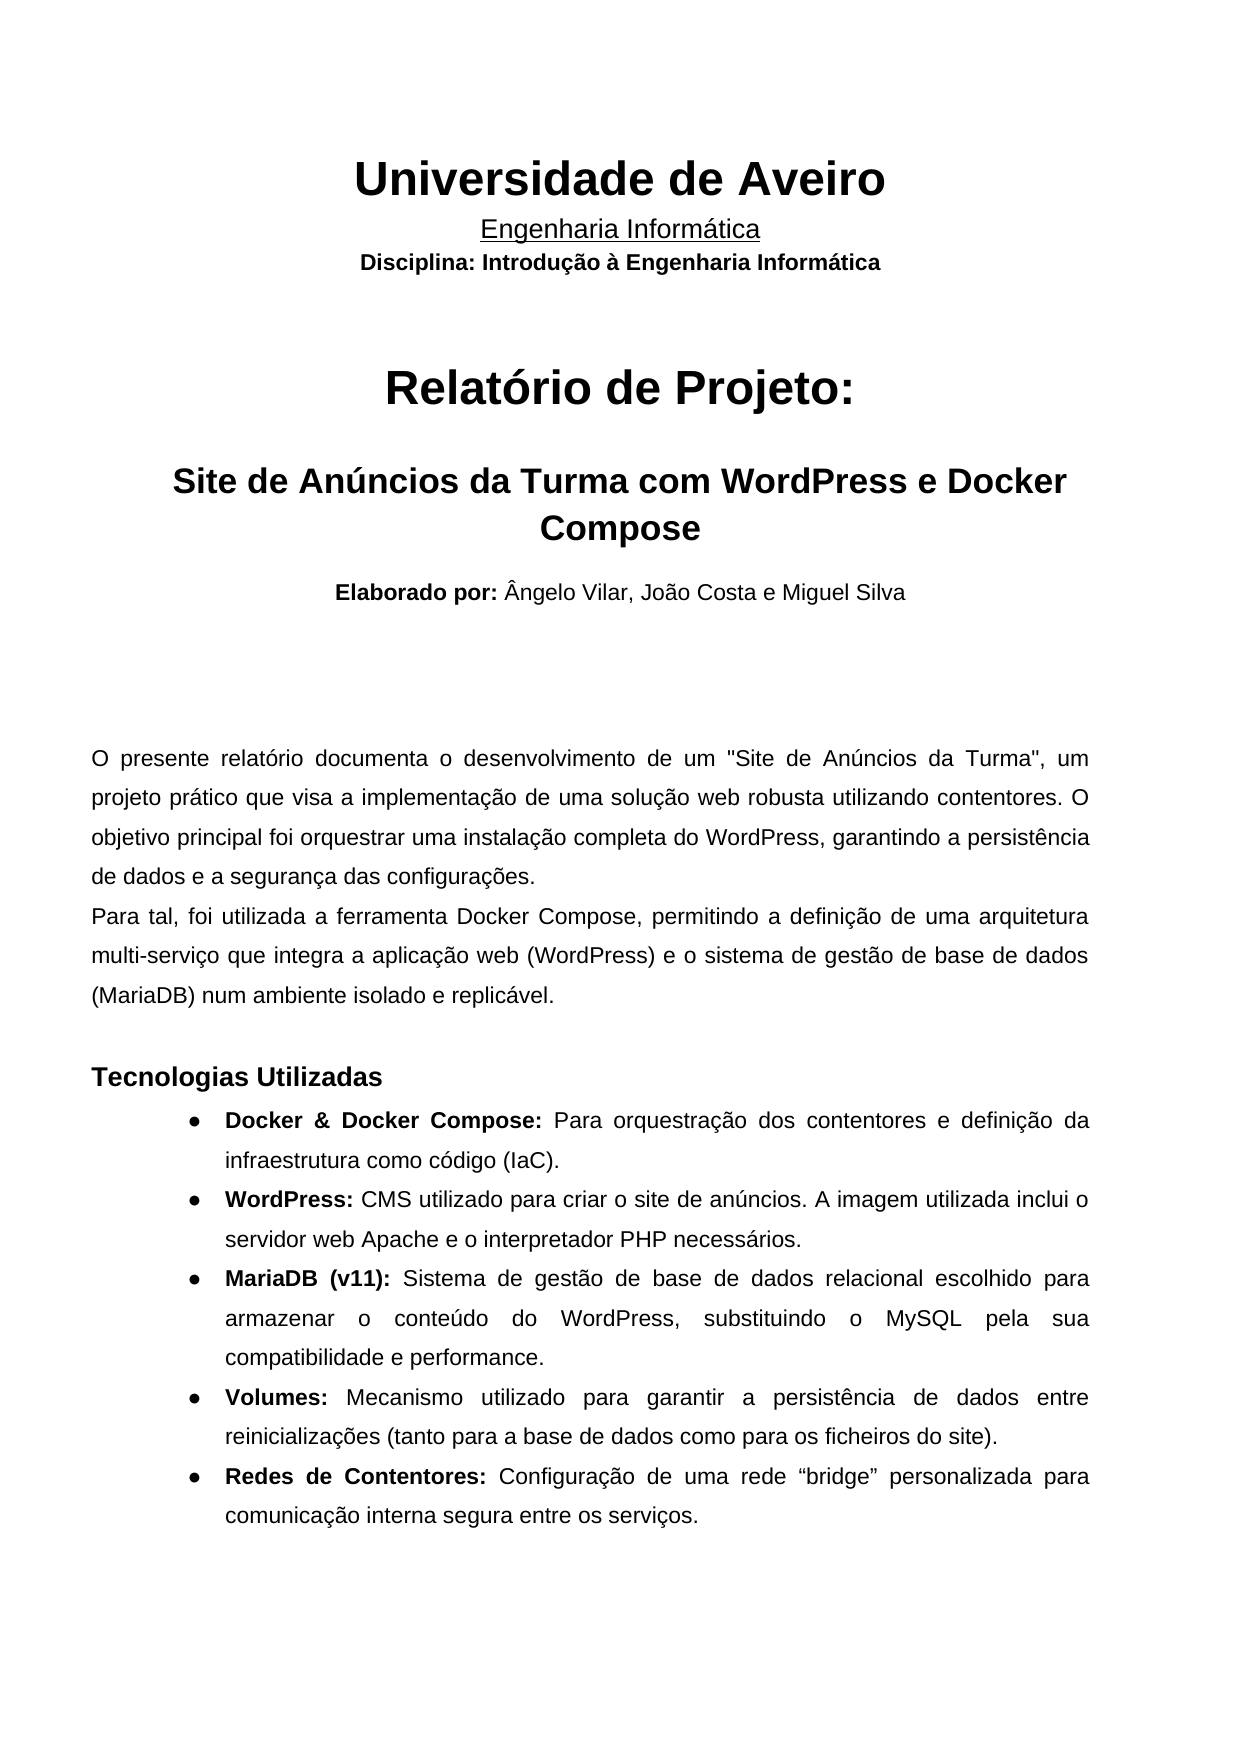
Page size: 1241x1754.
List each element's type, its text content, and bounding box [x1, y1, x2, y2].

list Docker & Docker Compose: Para orquestração dos contentores e definição da infraestrutura como código (IaC). [187, 1107, 1090, 1173]
text Disciplina: Introdução à Engenharia Informática [150, 249, 1090, 276]
text Engenharia Informática [150, 213, 1090, 244]
text O presente relatório documenta o desenvolvimento de um "Site de Anúncios da Turma", um projeto prático que visa a implementação de uma solução web robusta utilizando contentores. O objetivo principal foi orquestrar uma instalação completa do WordPress, garantindo a persistência de dados e a segurança das configurações. [91, 745, 1090, 889]
subtitle Site de Anúncios da Turma com WordPress e Docker Compose [150, 461, 1090, 548]
text Universidade de Aveiro [150, 150, 1090, 205]
text Elaborado por: Ângelo Vilar, João Costa e Miguel Silva [150, 579, 1090, 605]
text Para tal, foi utilizada a ferramenta Docker Compose, permitindo a definição de uma arquitetura multi-serviço que integra a aplicação web (WordPress) e o sistema de gestão de base de dados (MariaDB) num ambiente isolado e replicável. [91, 903, 1090, 1008]
subtitle Relatório de Projeto: [150, 360, 1090, 415]
list Redes de Contentores: Configuração de uma rede “bridge” personalizada para comunicação interna segura entre os serviços. [187, 1463, 1090, 1528]
list WordPress: CMS utilizado para criar o site de anúncios. A imagem utilizada inclui o servidor web Apache e o interpretador PHP necessários. [187, 1186, 1090, 1252]
subtitle Tecnologias Utilizadas [91, 1061, 1168, 1092]
list Volumes: Mecanismo utilizado para garantir a persistência de dados entre reinicializações (tanto para a base de dados como para os ficheiros do site). [187, 1384, 1090, 1449]
list MariaDB (v11): Sistema de gestão de base de dados relacional escolhido para armazenar o conteúdo do WordPress, substituindo o MySQL pela sua compatibilidade e performance. [187, 1265, 1090, 1371]
